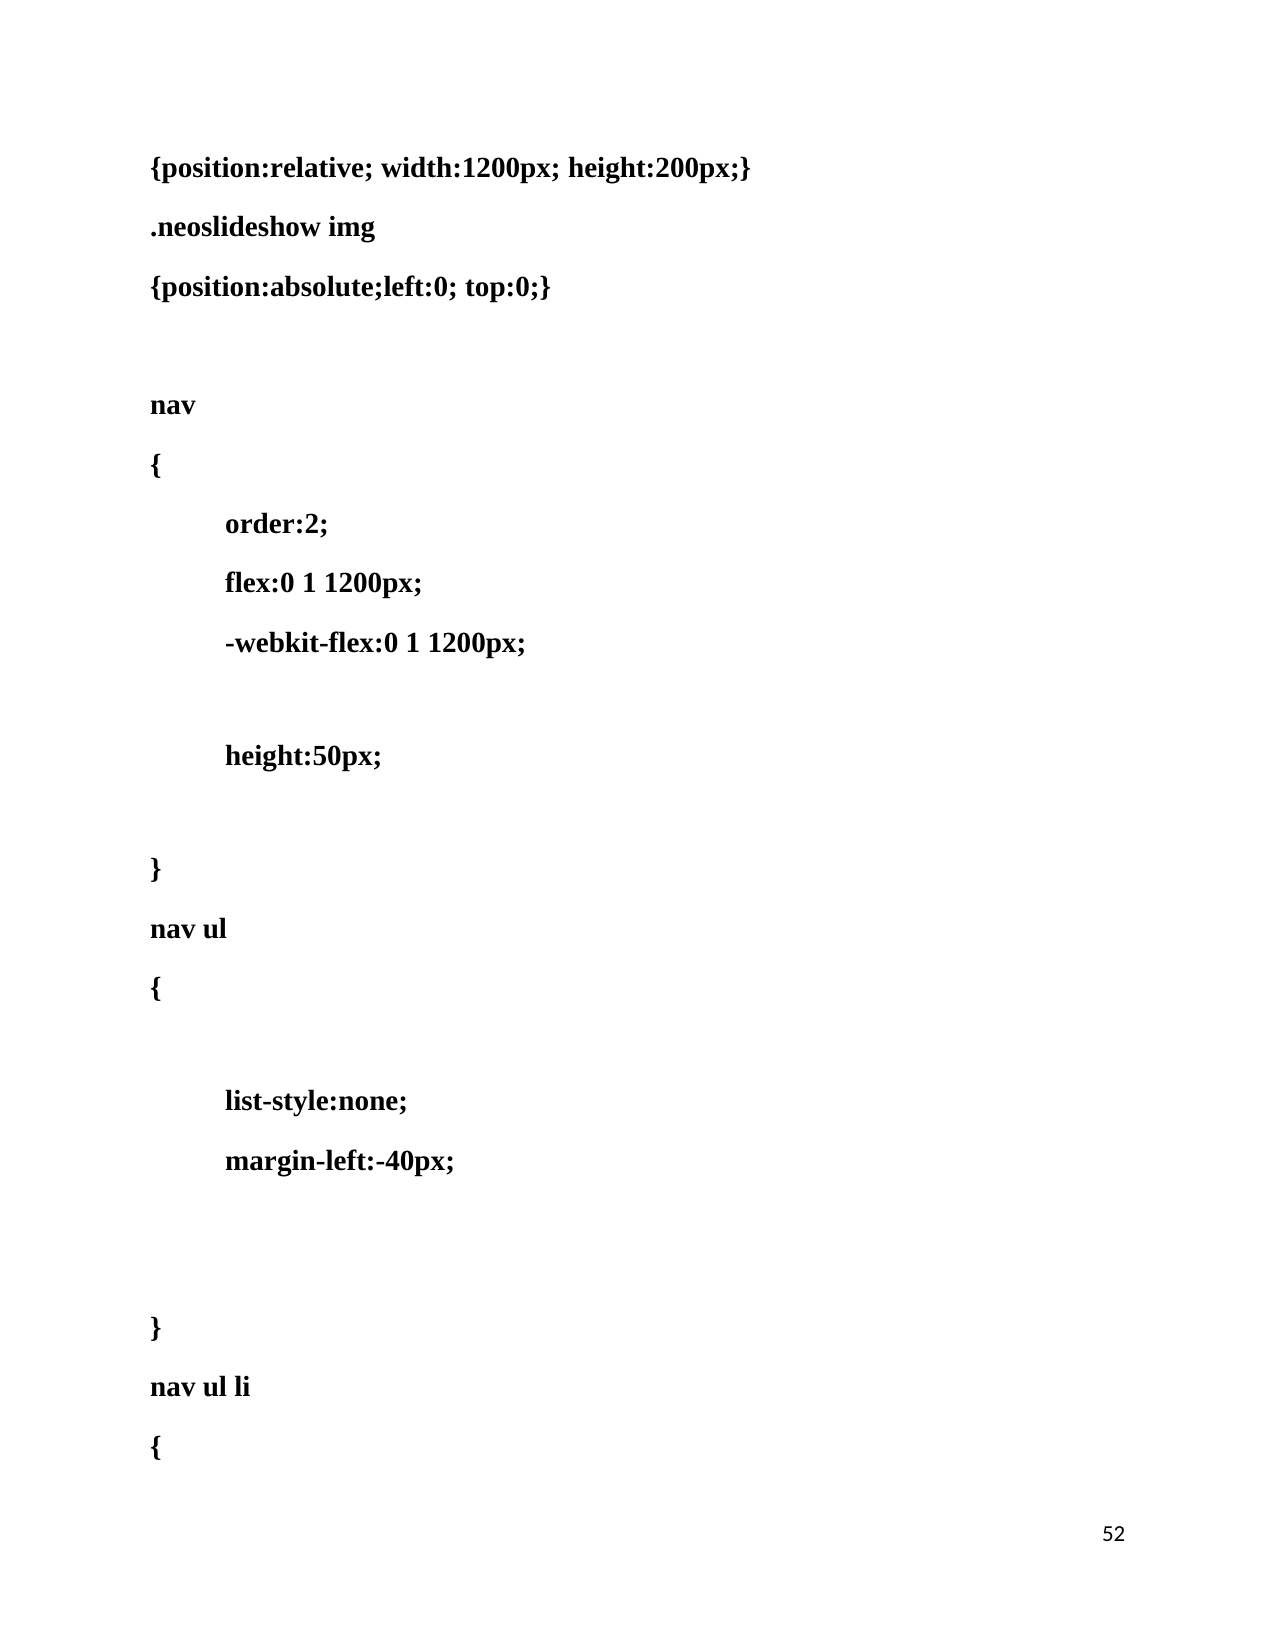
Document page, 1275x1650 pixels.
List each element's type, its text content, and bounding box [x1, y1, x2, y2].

text nav [150, 387, 1125, 421]
text -webkit-flex:0 1 1200px; [150, 625, 1125, 658]
text order:2; [150, 506, 1125, 540]
text flex:0 1 1200px; [150, 566, 1125, 599]
text margin-left:-40px; [150, 1143, 1125, 1176]
text {position:relative; width:1200px; height:200px;} [150, 150, 1125, 183]
text } [150, 851, 1125, 885]
text nav ul li [150, 1369, 1125, 1403]
text list-style:none; [150, 1083, 1125, 1117]
text } [150, 1310, 1125, 1343]
text { [150, 447, 1125, 480]
text { [150, 1429, 1125, 1462]
text height:50px; [150, 738, 1125, 772]
text .neoslideshow img [150, 209, 1125, 243]
text {position:absolute;left:0; top:0;} [150, 269, 1125, 302]
text nav ul [150, 911, 1125, 944]
text { [150, 970, 1125, 1004]
